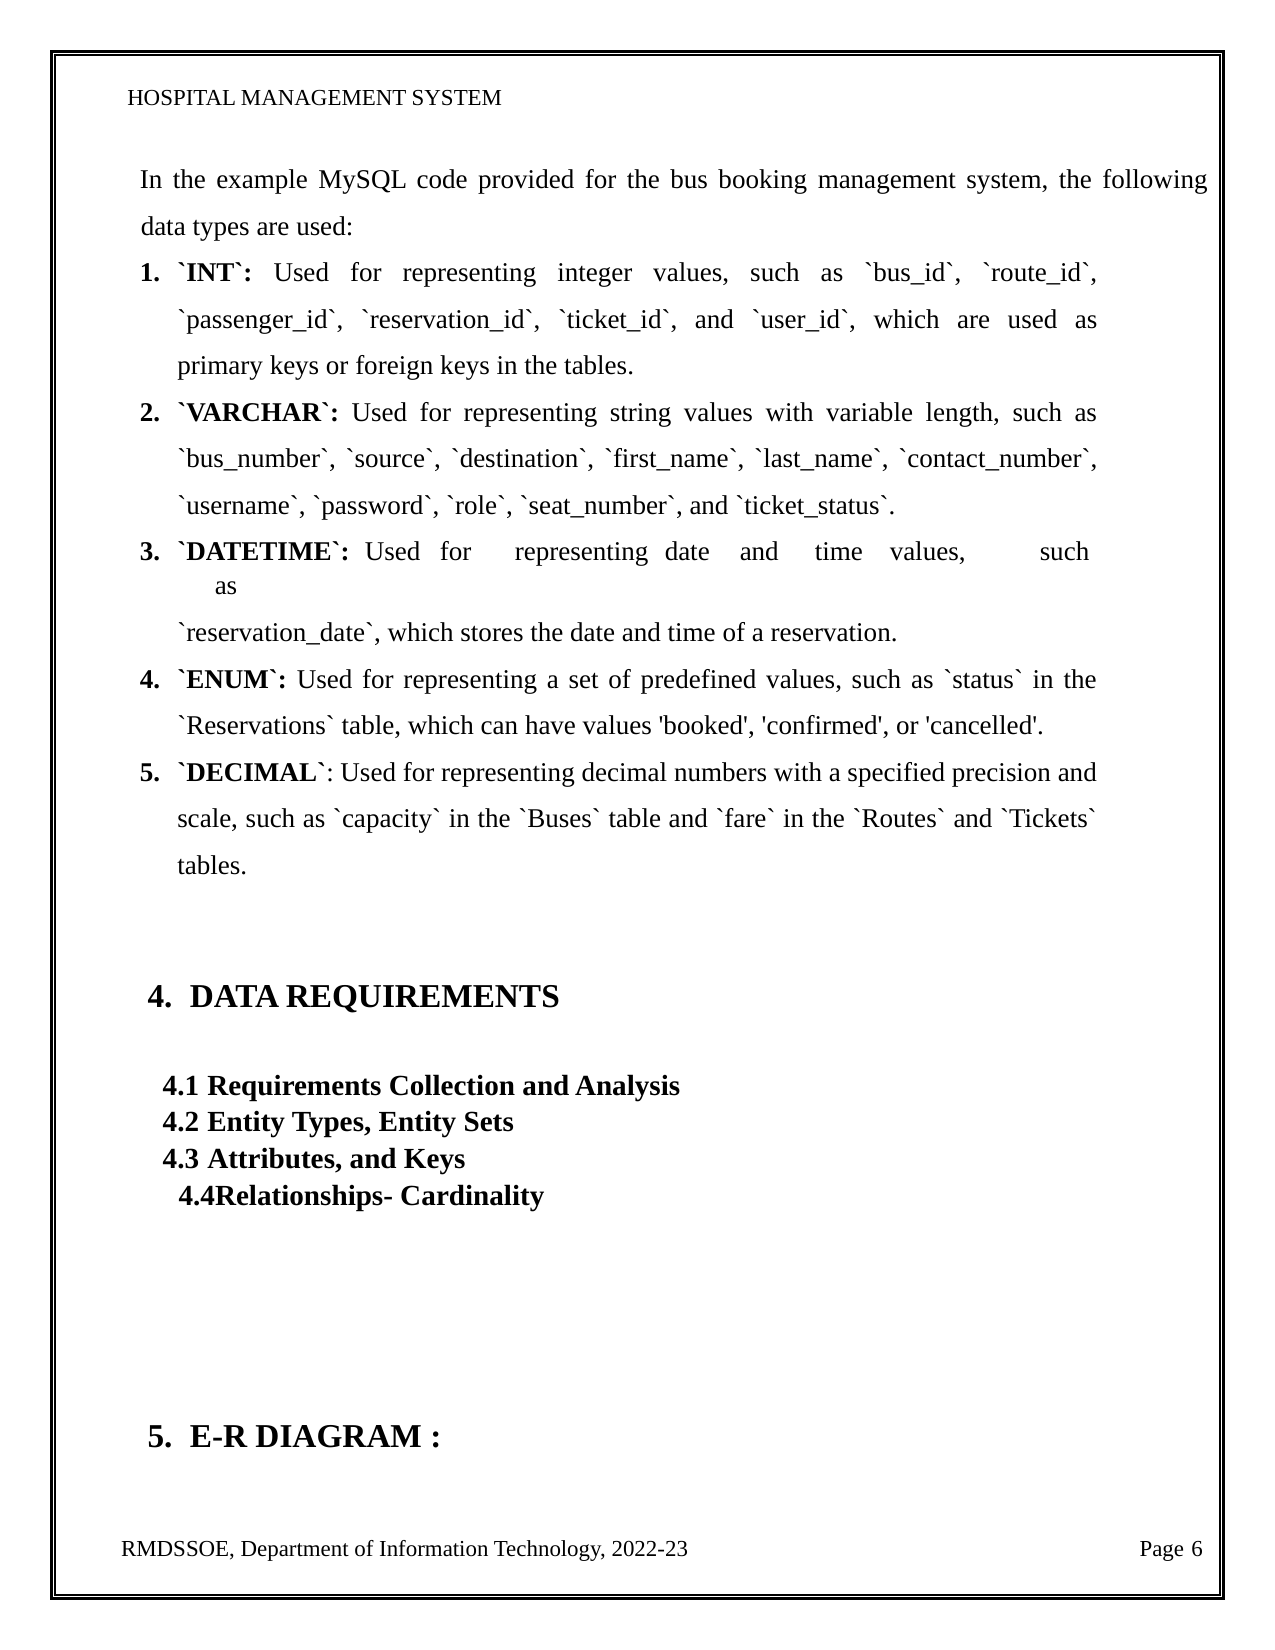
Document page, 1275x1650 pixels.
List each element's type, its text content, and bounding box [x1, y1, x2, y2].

list `INT`: Used for representing integer values, such as `bus_id`, `route_id`, `passenger_id`, `reservation_id`, `ticket_id`, and `user_id`, which are used as primary keys or foreign keys in the tables. [139, 257, 1098, 380]
text 4.4Relationships- Cardinality [178, 1178, 1258, 1212]
list Entity Types, Entity Sets [162, 1104, 1118, 1138]
list `DATETIME`: Used for representing date and time values, such as [139, 536, 1098, 600]
text `reservation_date`, which stores the date and time of a reservation. [177, 616, 1257, 647]
list `ENUM`: Used for representing a set of predefined values, such as `status` in the `Reservations` table, which can have values 'booked', 'confirmed', or 'cancelled'. [139, 663, 1098, 741]
list Attributes, and Keys [162, 1142, 1118, 1175]
list `DECIMAL`: Used for representing decimal numbers with a specified precision and scale, such as `capacity` in the `Buses` table and `fare` in the `Routes` and `Tickets` tables. [139, 756, 1098, 880]
list Requirements Collection and Analysis [162, 1068, 1118, 1101]
text In the example MySQL code provided for the bus booking management system, the following data types are used: [139, 163, 1209, 241]
list E-R DIAGRAM : [147, 1417, 646, 1455]
list `VARCHAR`: Used for representing string values with variable length, such as `bus_number`, `source`, `destination`, `first_name`, `last_name`, `contact_number`, `username`, `password`, `role`, `seat_number`, and `ticket_status`. [139, 396, 1098, 520]
list DATA REQUIREMENTS [147, 976, 646, 1015]
